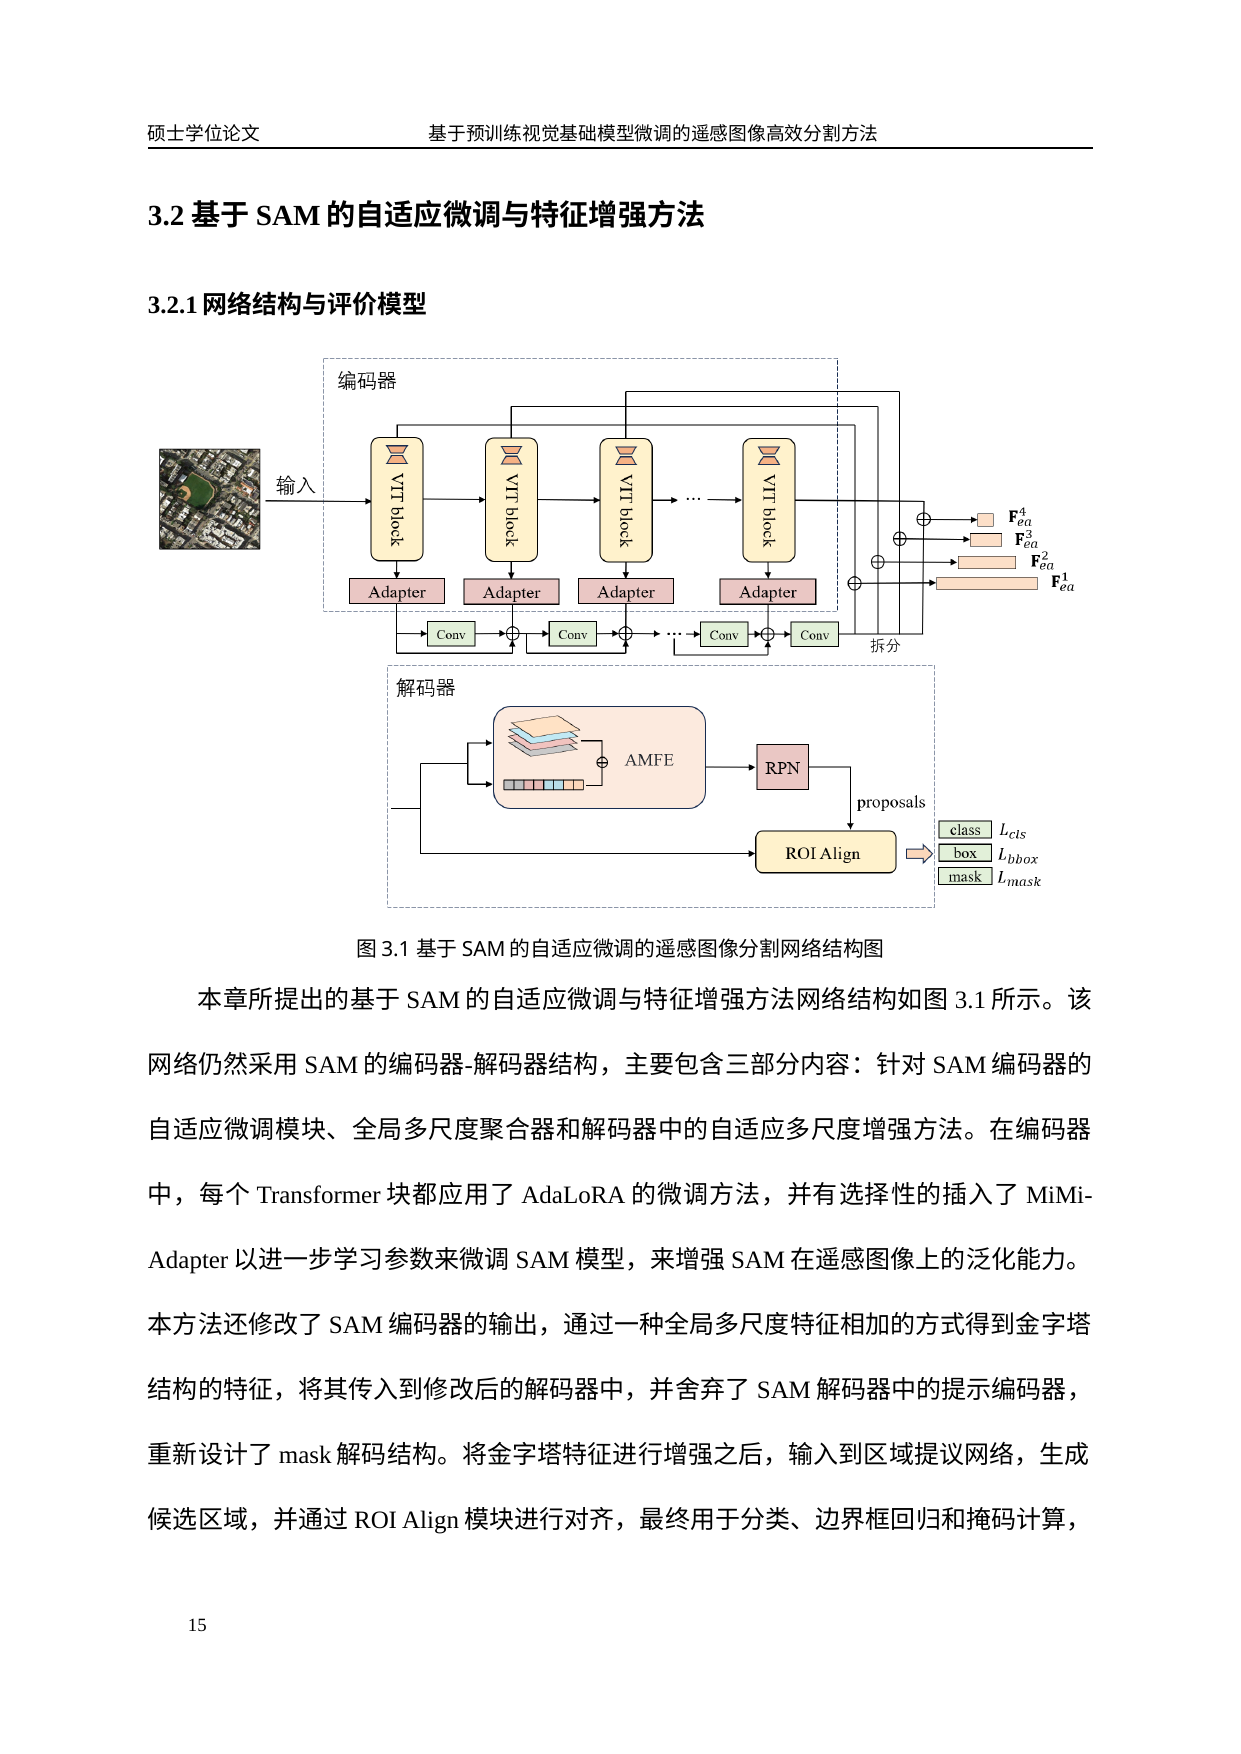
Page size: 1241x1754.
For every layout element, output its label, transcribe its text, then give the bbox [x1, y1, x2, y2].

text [148, 965, 1092, 1550]
subtitle 3.2 基于SAM的自适应微调与特征增强方法 [148, 180, 1092, 245]
picture [147, 347, 1093, 916]
subtitle 3.2.1网络结构与评价模型 [148, 270, 1092, 335]
